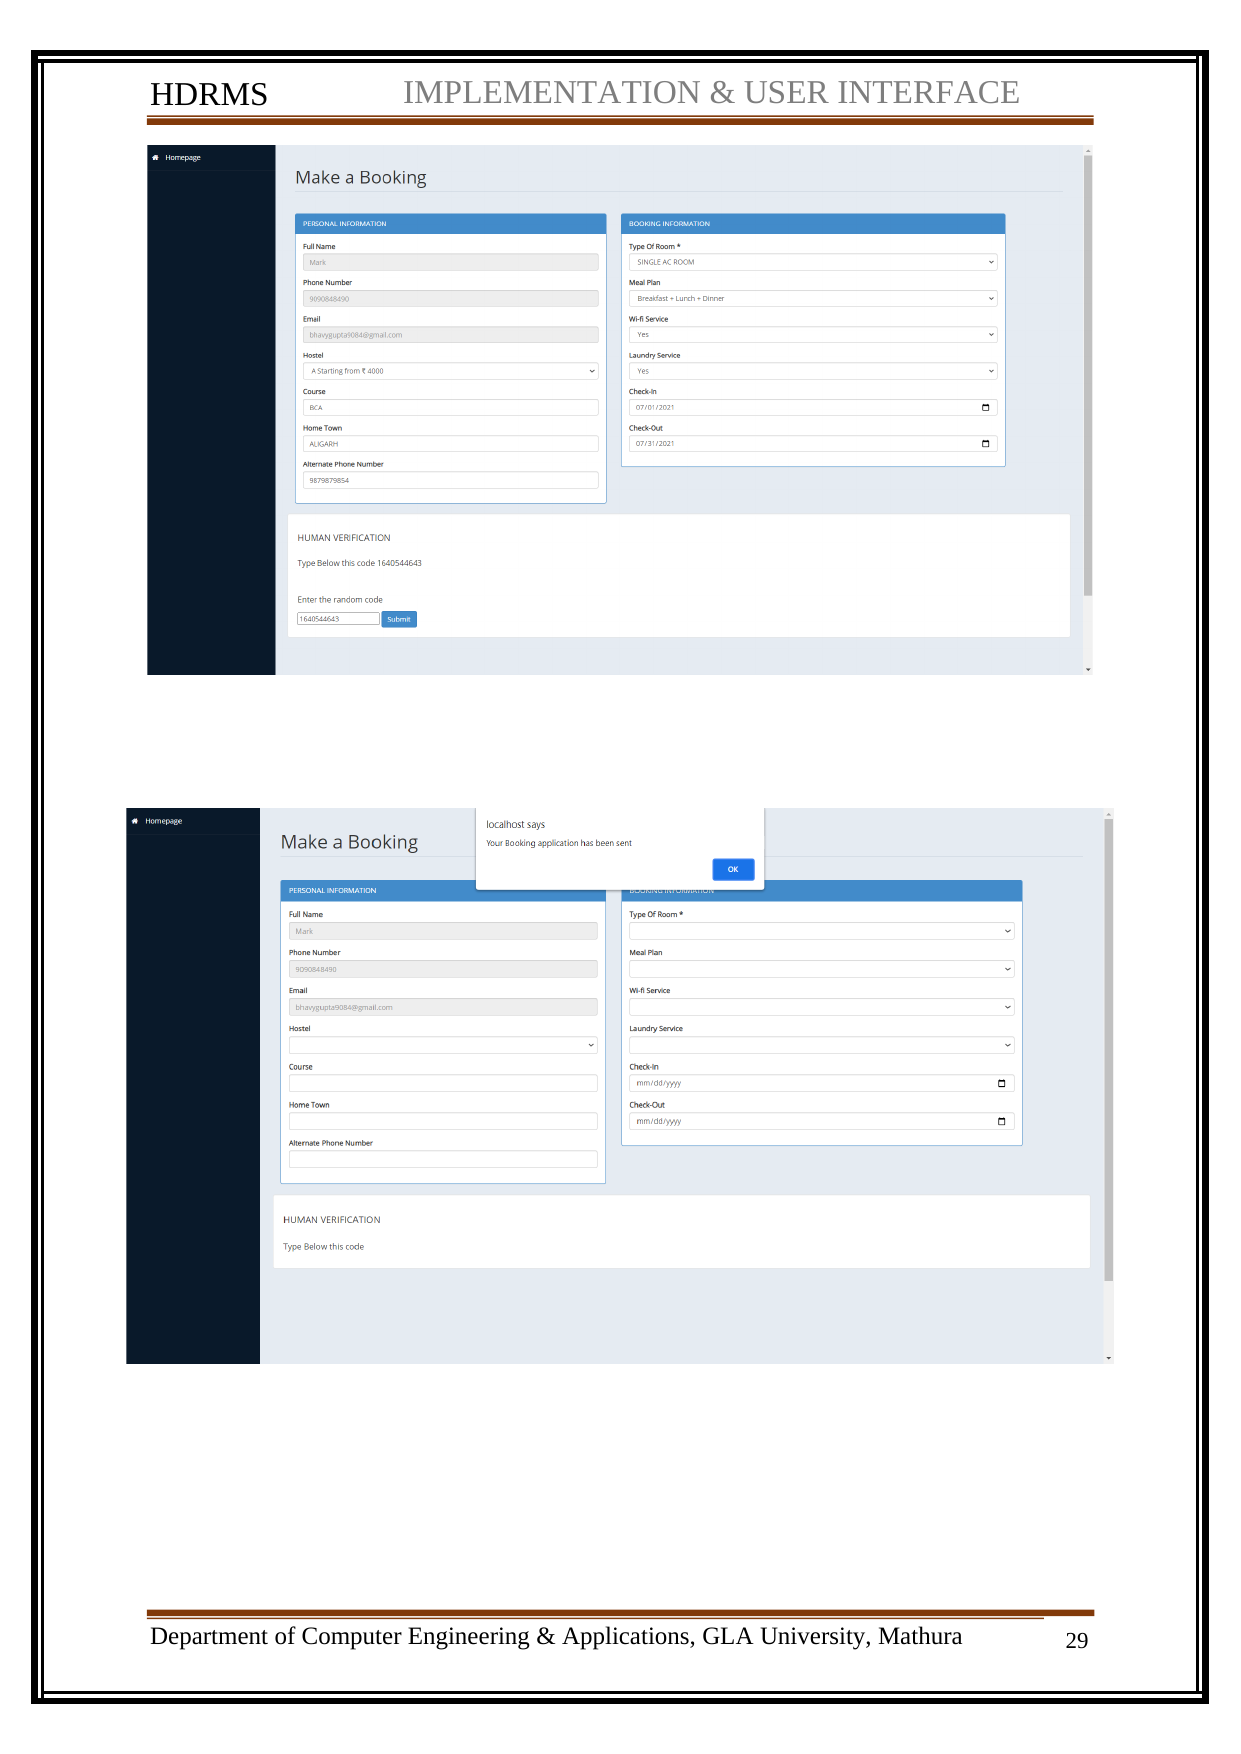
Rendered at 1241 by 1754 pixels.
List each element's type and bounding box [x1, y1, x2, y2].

picture [147, 145, 1093, 675]
picture [126, 808, 1114, 1364]
